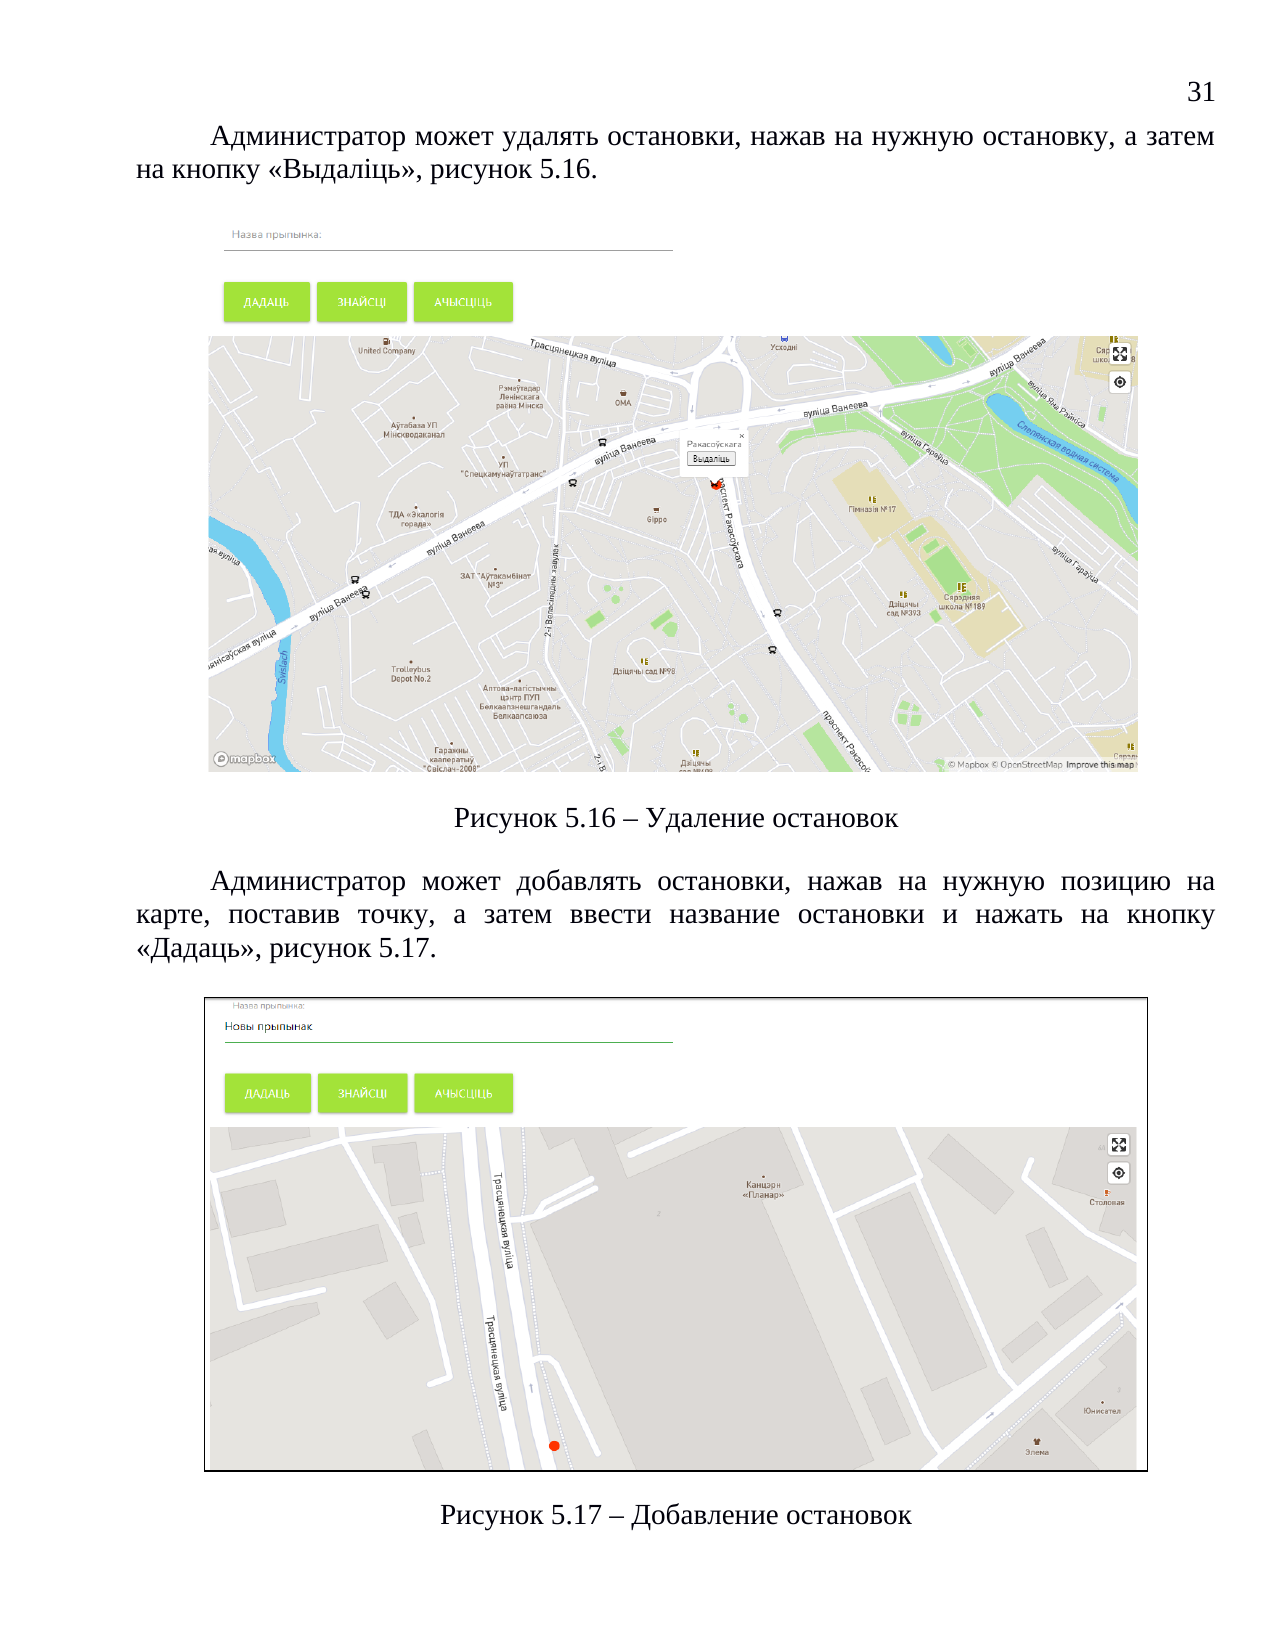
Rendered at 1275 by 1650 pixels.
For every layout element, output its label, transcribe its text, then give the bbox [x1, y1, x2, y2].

picture [205, 998, 1147, 1470]
text Рисунок 5.16 – Удаление остановок [136, 800, 1216, 833]
text Администратор может удалять остановки, нажав на нужную остановку, а затем на кнопку «Выдаліць», рисунок 5.16. [136, 118, 1216, 185]
text Администратор может добавлять остановки, нажав на нужную позицию на карте, поставив точку, а затем ввести название остановки и нажать на кнопку «Дадаць», рисунок 5.17. [136, 863, 1216, 963]
text Рисунок 5.17 – Добавление остановок [136, 1497, 1216, 1530]
picture [203, 218, 1149, 775]
